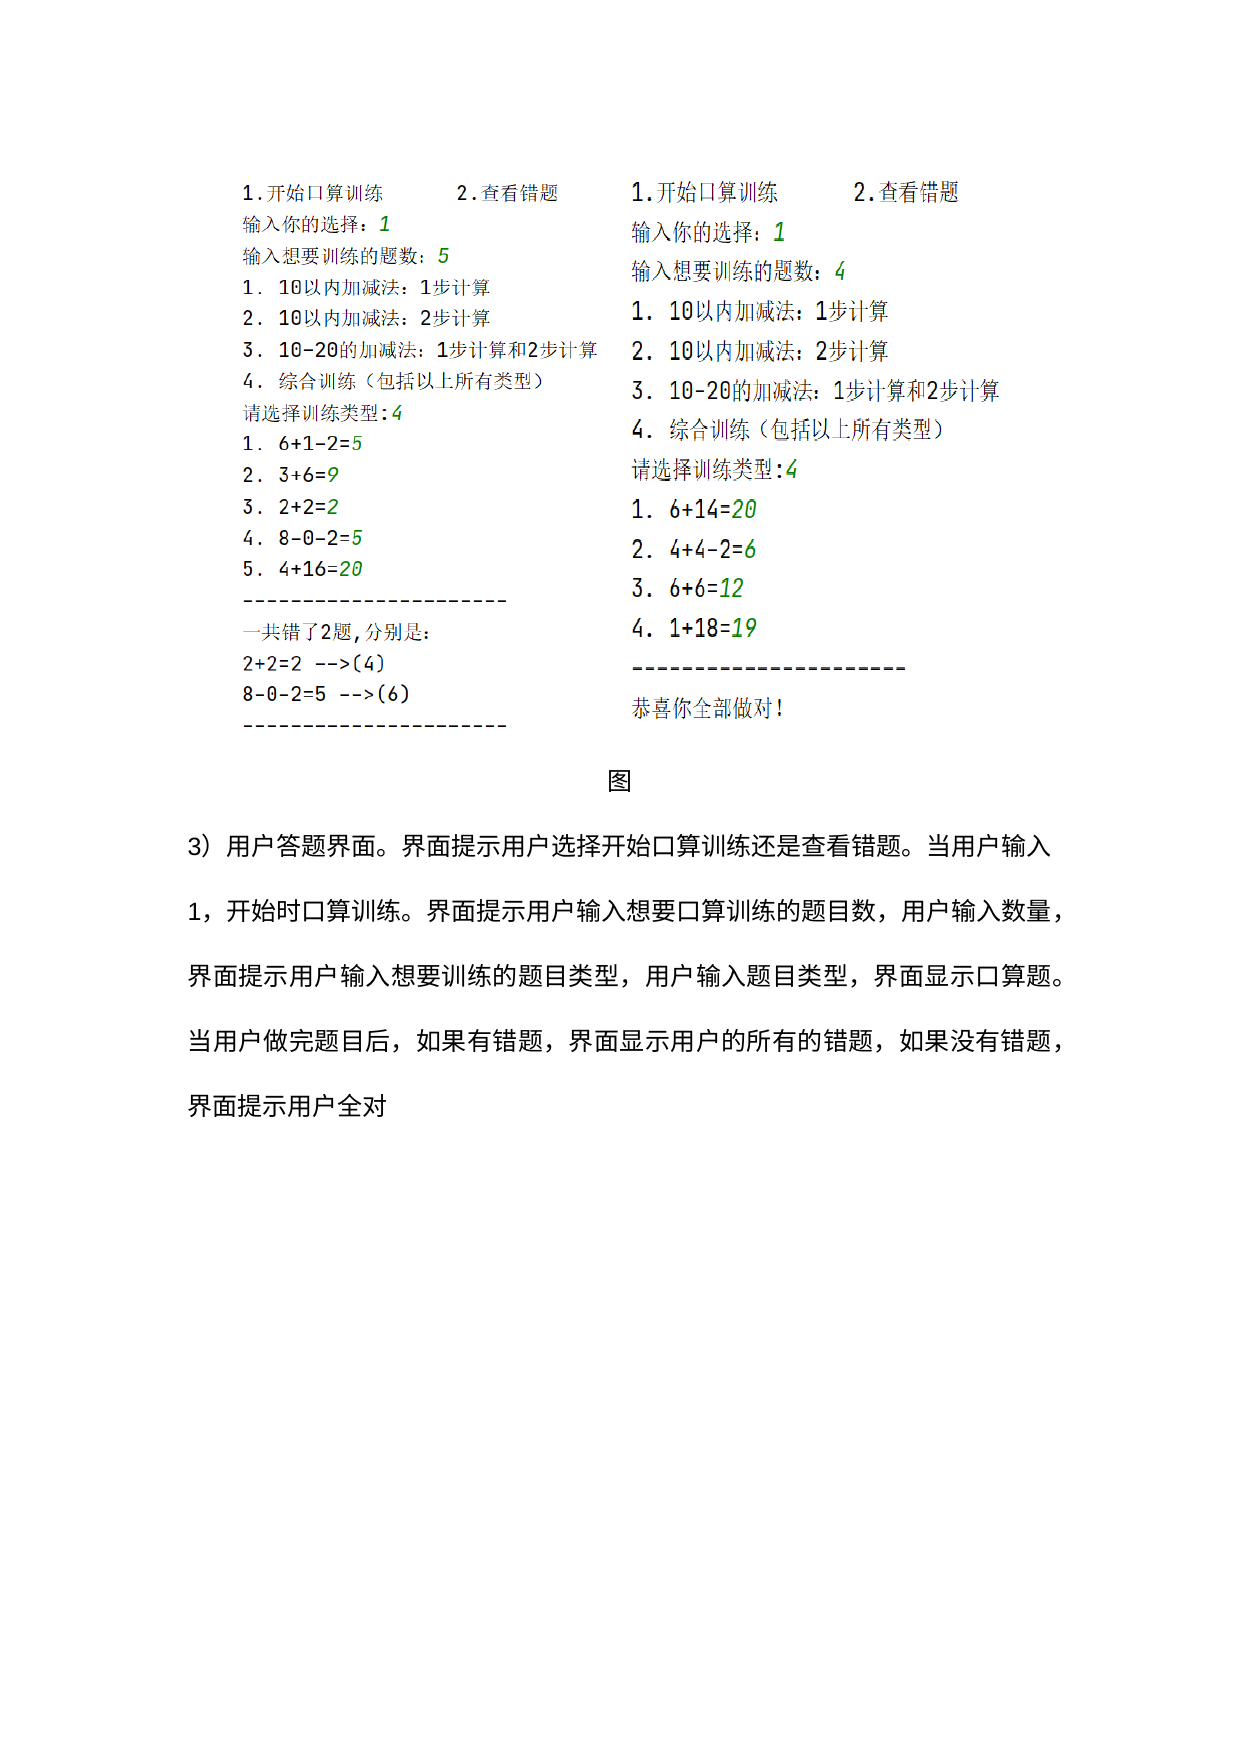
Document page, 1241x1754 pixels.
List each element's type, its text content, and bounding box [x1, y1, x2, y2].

picture [233, 172, 1007, 736]
text 图 [187, 747, 1053, 812]
text 3）用户答题界面。界面提示用户选择开始口算训练还是查看错题。当用户输入1，开始时口算训练。界面提示用户输入想要口算训练的题目数，用户输入数量，界面提示用户输入想要训练的题目类型，用户输入题目类型，界面显示口算题。当用户做完题目后，如果有错题，界面显示用户的所有的错题，如果没有错题，界面提示用户全对 [187, 812, 1053, 1137]
